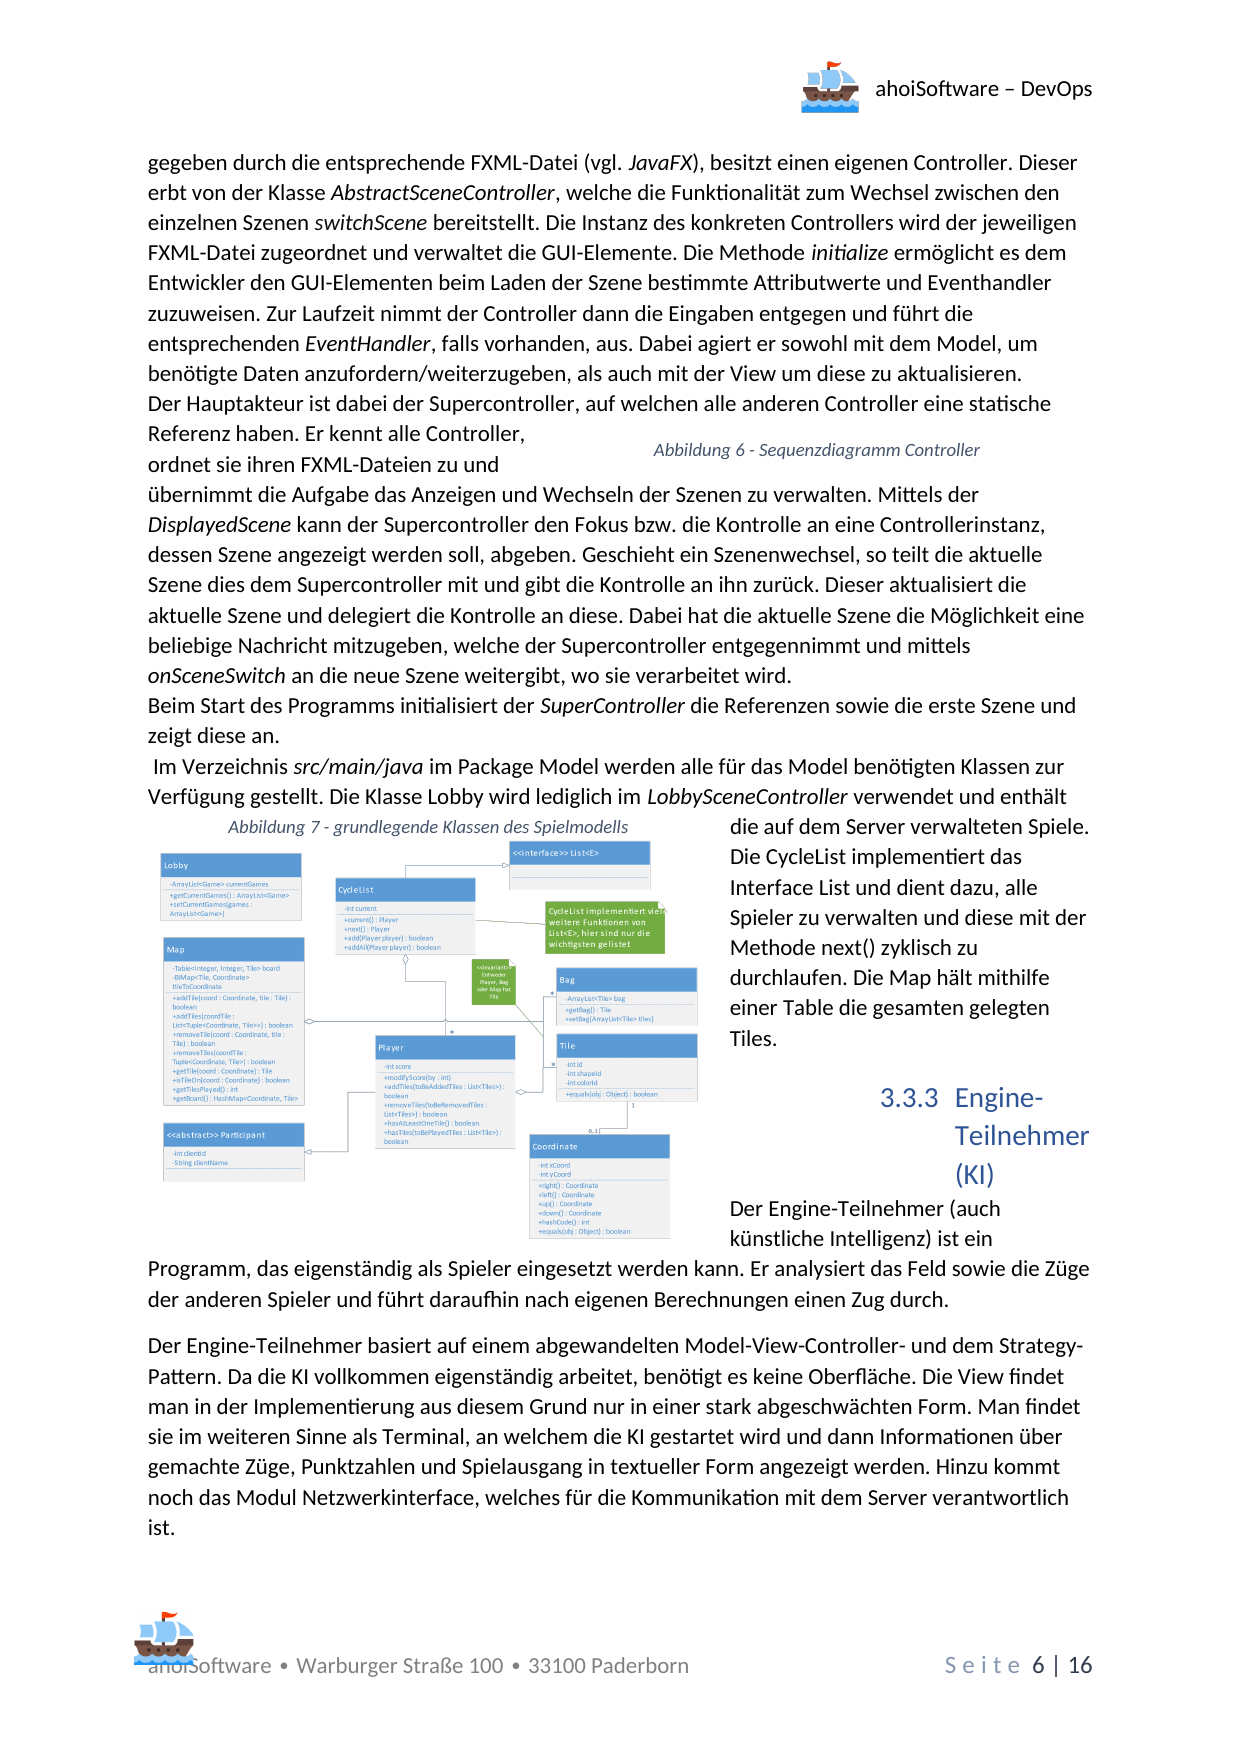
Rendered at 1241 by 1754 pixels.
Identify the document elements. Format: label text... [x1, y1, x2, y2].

text Beim Start des Programms initialisiert der SuperController die Referenzen sowie die erste Szene und zeigt diese an. [148, 691, 1093, 749]
list Engine-Teilnehmer (KI) [711, 1079, 1093, 1191]
picture [133, 1608, 194, 1665]
text Der Engine-Teilnehmer basiert auf einem abgewandelten Model-View-Controller- und dem Strategy-Pattern. Da die KI vollkommen eigenständig arbeitet, benötigt es keine Oberfläche. Die View findet man in der Implementierung aus diesem Grund nur in einer stark abgeschwächten Form. Man findet sie im weiteren Sinne als Terminal, an welchem die KI gestartet wird und dann Informationen über gemachte Züge, Punktzahlen und Spielausgang in textueller Form angezeigt werden. Hinzu kommt noch das Modul Netzwerkinterface, welches für die Kommunikation mit dem Server verantwortlich ist. [148, 1332, 1093, 1541]
text Der Hauptakteur ist dabei der Supercontroller, auf welchen alle anderen Controller eine statische Referenz haben. Er kennt alle Controller, ordnet sie ihren FXML-Dateien zu und übernimmt die Aufgabe das Anzeigen und Wechseln der Szenen zu verwalten. Mittels der DisplayedScene kann der Supercontroller den Fokus bzw. die Kontrolle an eine Controllerinstanz, dessen Szene angezeigt werden soll, abgeben. Geschieht ein Szenenwechsel, so teilt die aktuelle Szene dies dem Supercontroller mit und gibt die Kontrolle an ihn zurück. Dieser aktualisiert die aktuelle Szene und delegiert die Kontrolle an diese. Dabei hat die aktuelle Szene die Möglichkeit eine beliebige Nachricht mitzugeben, welche der Supercontroller entgegennimmt und mittels onSceneSwitch an die neue Szene weitergibt, wo sie verarbeitet wird. [148, 389, 1093, 689]
text Der Engine-Teilnehmer (auch künstliche Intelligenz) ist ein Programm, das eigenständig als Spieler eingesetzt werden kann. Er analysiert das Feld sowie die Züge der anderen Spieler und führt daraufhin nach eigenen Berechnungen einen Zug durch. [148, 1194, 1093, 1313]
picture [147, 827, 711, 1252]
text Im Verzeichnis src/main/java im Package Model werden alle für das Model benötigten Klassen zur Verfügung gestellt. Die Klasse Lobby wird lediglich im LobbySceneController verwendet und enthält die auf dem Server verwalteten Spiele. Die CycleList implementiert das Interface List und dient dazu, alle Spieler zu verwalten und diese mit der Methode next() zyklisch zu durchlaufen. Die Map hält mithilfe einer Table die gesamten gelegten Tiles. [148, 752, 1093, 1052]
picture [796, 53, 864, 121]
